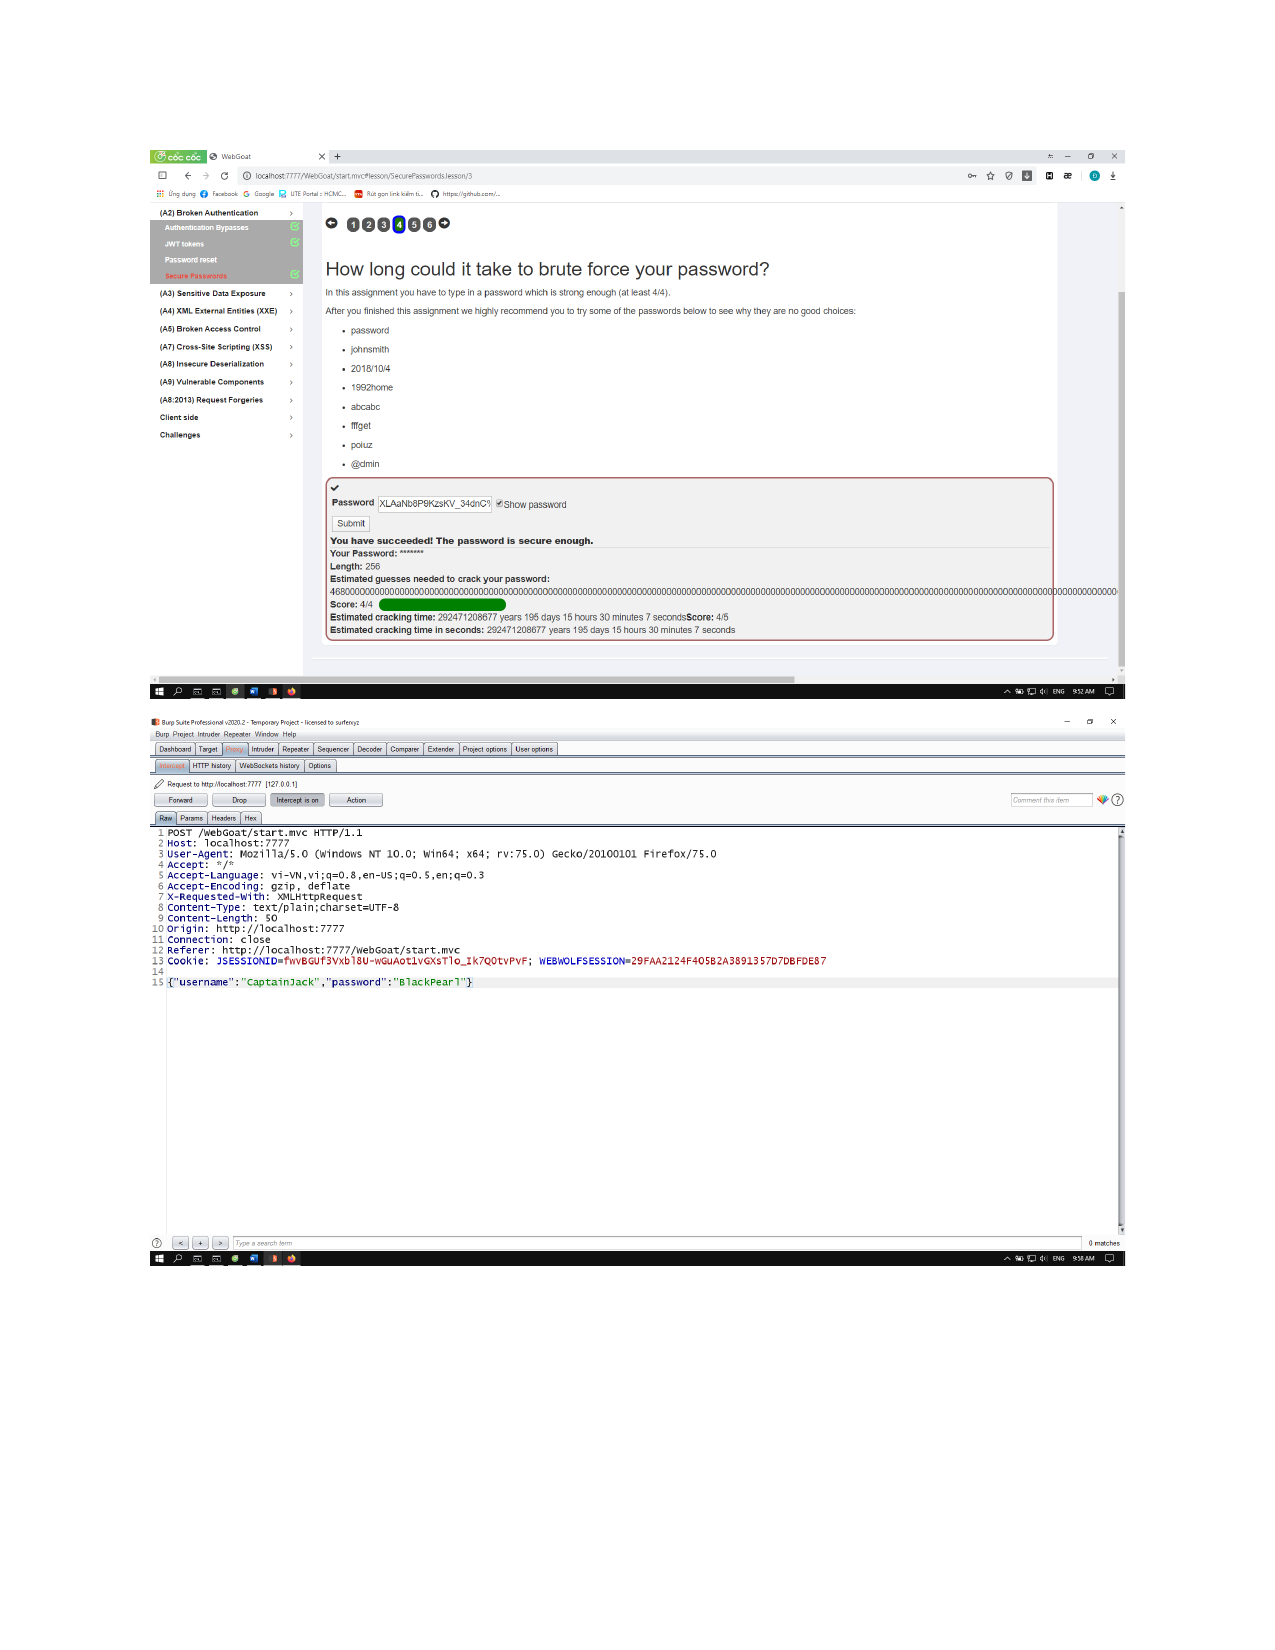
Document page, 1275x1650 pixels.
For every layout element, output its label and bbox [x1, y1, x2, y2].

picture [150, 716, 1125, 1266]
picture [150, 150, 1125, 699]
